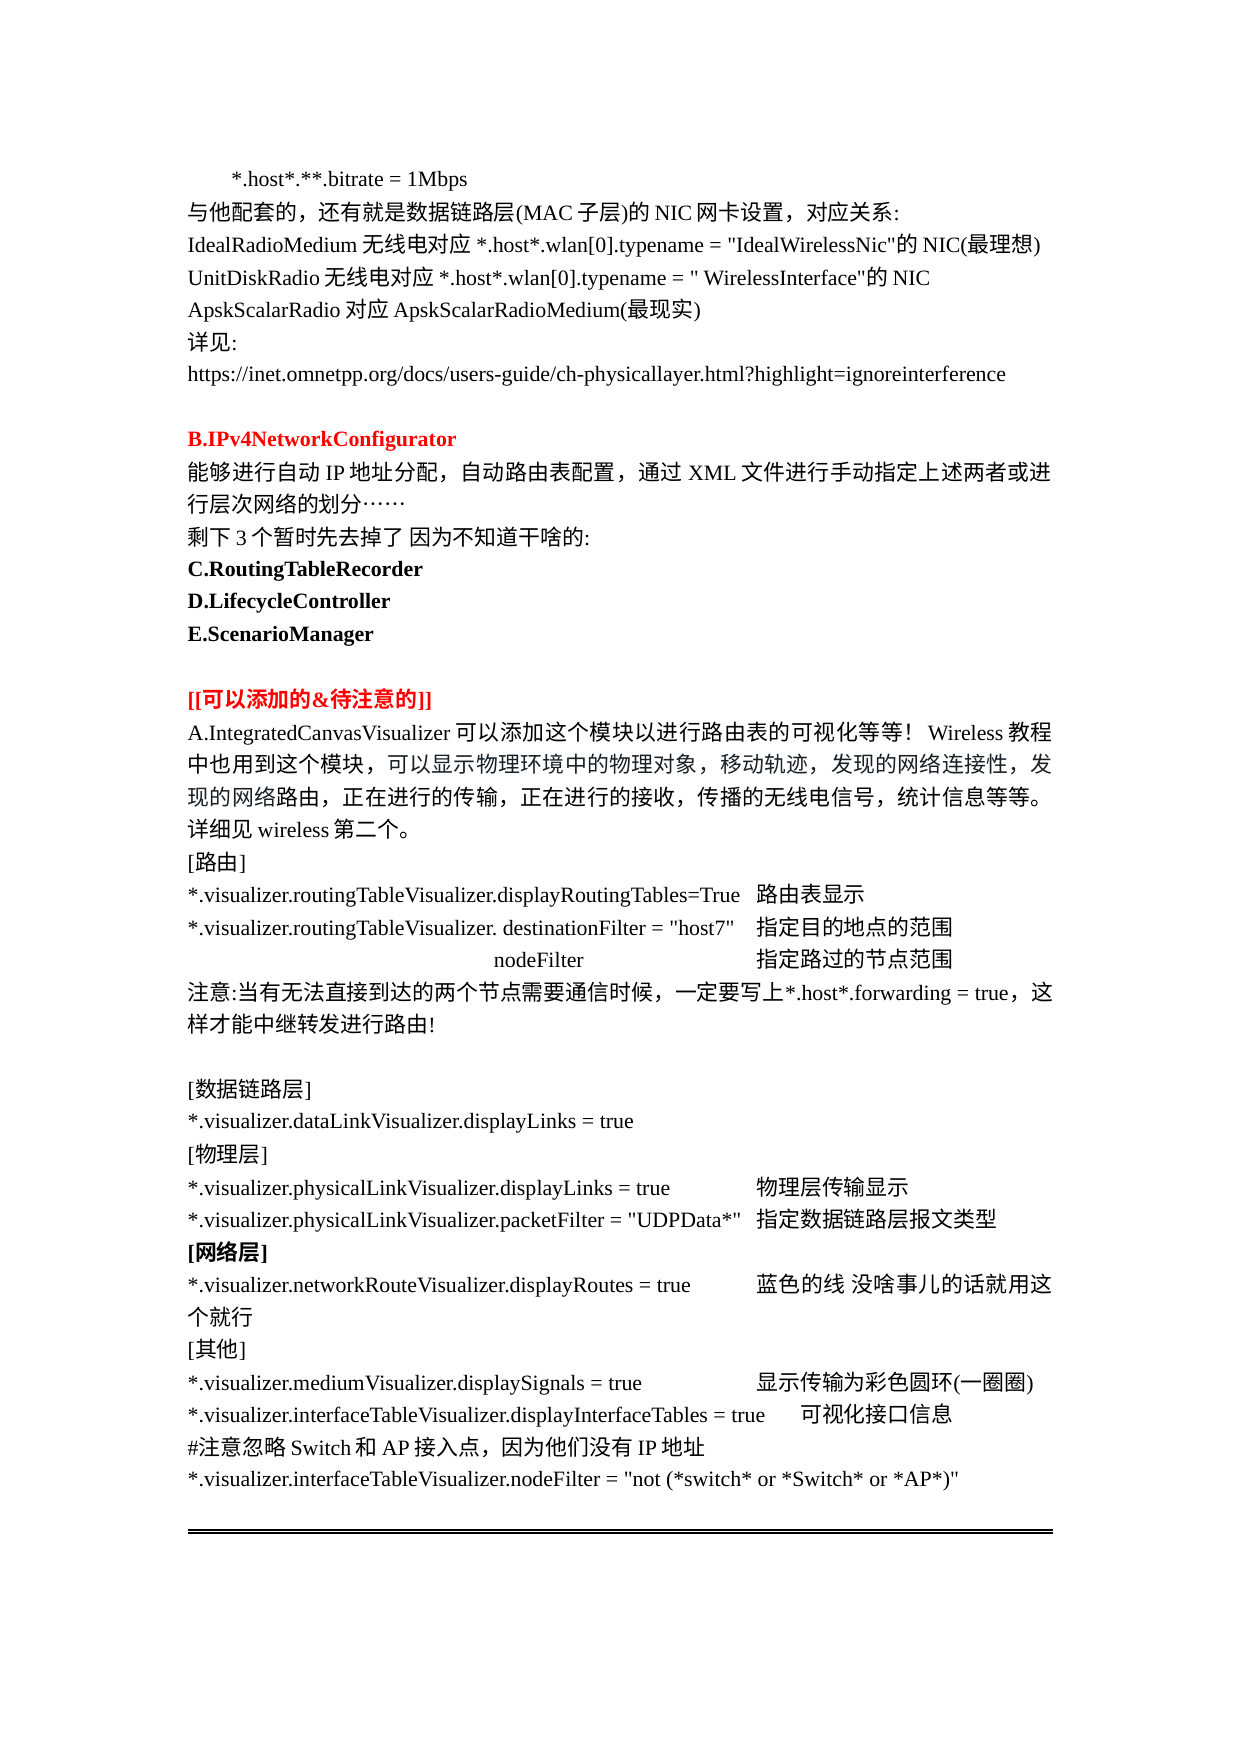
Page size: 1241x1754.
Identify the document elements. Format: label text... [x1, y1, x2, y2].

text *.visualizer.interfaceTableVisualizer.nodeFilter = "not (*switch* or *Switch* or *AP*)" [187, 1462, 1053, 1494]
text *.visualizer.physicalLinkVisualizer.displayLinks = true 物理层传输显示 [187, 1169, 1053, 1202]
text nodeFilter 指定路过的节点范围 [187, 942, 1053, 974]
text ApskScalarRadio对应ApskScalarRadioMedium(最现实) [187, 292, 1053, 324]
text [[可以添加的&待注意的]] [187, 682, 1053, 714]
text 详见: [187, 324, 1053, 357]
text *.visualizer.routingTableVisualizer. destinationFilter = "host7" 指定目的地点的范围 [187, 909, 1053, 942]
text E.ScenarioManager [187, 617, 1053, 649]
text *.visualizer.interfaceTableVisualizer.displayInterfaceTables = true 可视化接口信息 [187, 1397, 1053, 1429]
text IdealRadioMedium无线电对应 *.host*.wlan[0].typename = "IdealWirelessNic"的NIC(最理想) [187, 227, 1053, 259]
text [网络层] [187, 1234, 1053, 1267]
text B.IPv4NetworkConfigurator [187, 422, 1053, 454]
text [其他] [187, 1332, 1053, 1364]
text 能够进行自动IP地址分配，自动路由表配置，通过XML文件进行手动指定上述两者或进行层次网络的划分…… [187, 454, 1053, 519]
text *.visualizer.networkRouteVisualizer.displayRoutes = true 蓝色的线 没啥事儿的话就用这个就行 [187, 1267, 1053, 1332]
text [数据链路层] [187, 1072, 1053, 1104]
text *.visualizer.mediumVisualizer.displaySignals = true 显示传输为彩色圆环(一圈圈) [187, 1364, 1053, 1397]
text *.visualizer.physicalLinkVisualizer.packetFilter = "UDPData*" 指定数据链路层报文类型 [187, 1202, 1053, 1234]
text C.RoutingTableRecorder [187, 552, 1053, 584]
text 与他配套的，还有就是数据链路层(MAC子层)的NIC网卡设置，对应关系: [187, 194, 1053, 227]
text A.IntegratedCanvasVisualizer可以添加这个模块以进行路由表的可视化等等！Wireless教程中也用到这个模块，可以显示物理环境中的物理对象，移动轨迹，发现的网络连接性，发现的网络路由，正在进行的传输，正在进行的接收，传播的无线电信号，统计信息等等。详细见wireless第二个。 [187, 714, 1053, 844]
text [物理层] [187, 1137, 1053, 1169]
text #注意忽略Switch和AP接入点，因为他们没有IP地址 [187, 1429, 1053, 1462]
text 剩下3个暂时先去掉了 因为不知道干啥的: [187, 519, 1053, 552]
text *.host*.**.bitrate = 1Mbps [187, 162, 1053, 194]
text D.LifecycleController [187, 584, 1053, 617]
text https://inet.omnetpp.org/docs/users-guide/ch-physicallayer.html?highlight=ignoreinterference [187, 357, 1053, 389]
text *.visualizer.routingTableVisualizer.displayRoutingTables=True 路由表显示 [187, 877, 1053, 909]
text UnitDiskRadio无线电对应 *.host*.wlan[0].typename = " WirelessInterface"的NIC [187, 259, 1053, 292]
text [路由] [187, 844, 1053, 877]
text *.visualizer.dataLinkVisualizer.displayLinks = true [187, 1104, 1053, 1137]
text 注意:当有无法直接到达的两个节点需要通信时候，一定要写上*.host*.forwarding = true，这样才能中继转发进行路由! [187, 974, 1053, 1039]
